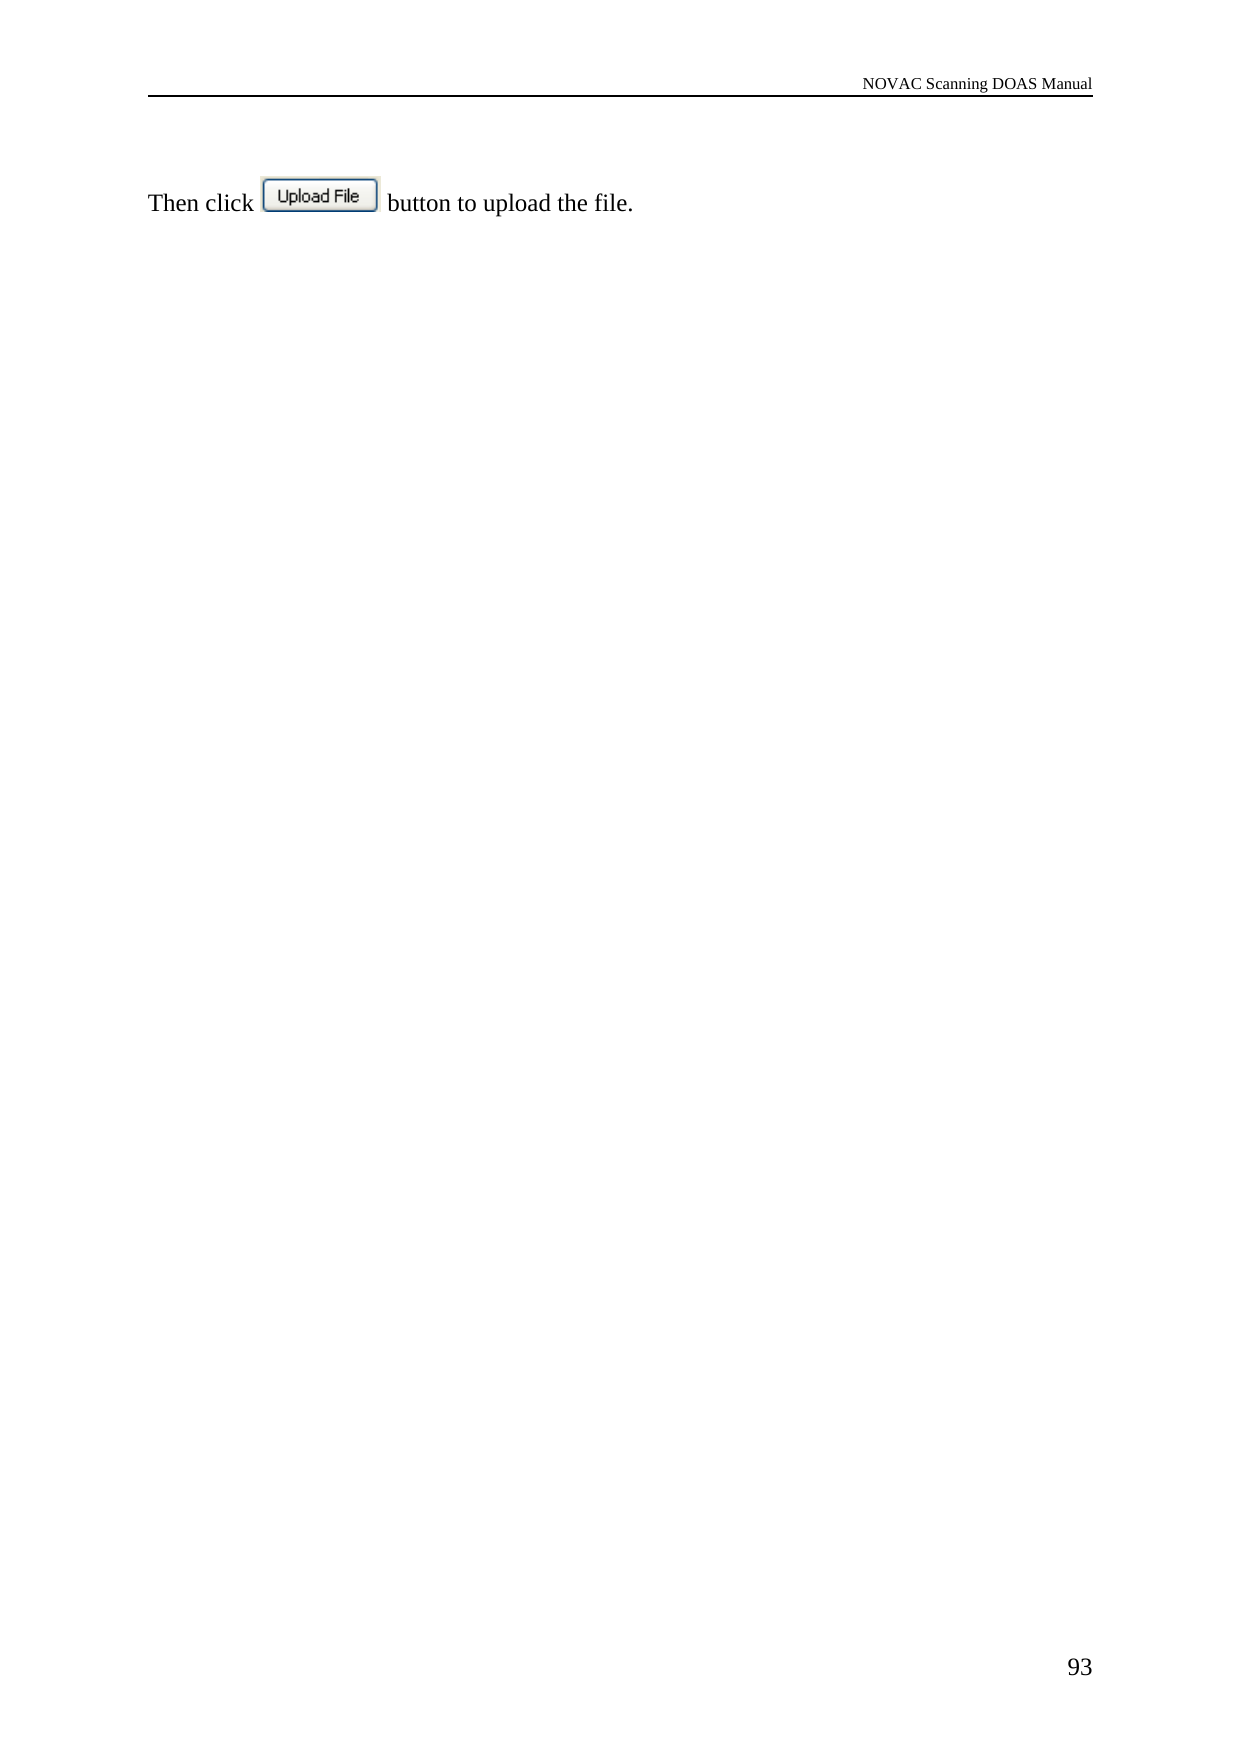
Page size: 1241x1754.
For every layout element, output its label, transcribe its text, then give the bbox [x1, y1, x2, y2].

picture [260, 176, 381, 212]
text Then click button to upload the file. [148, 176, 1093, 217]
